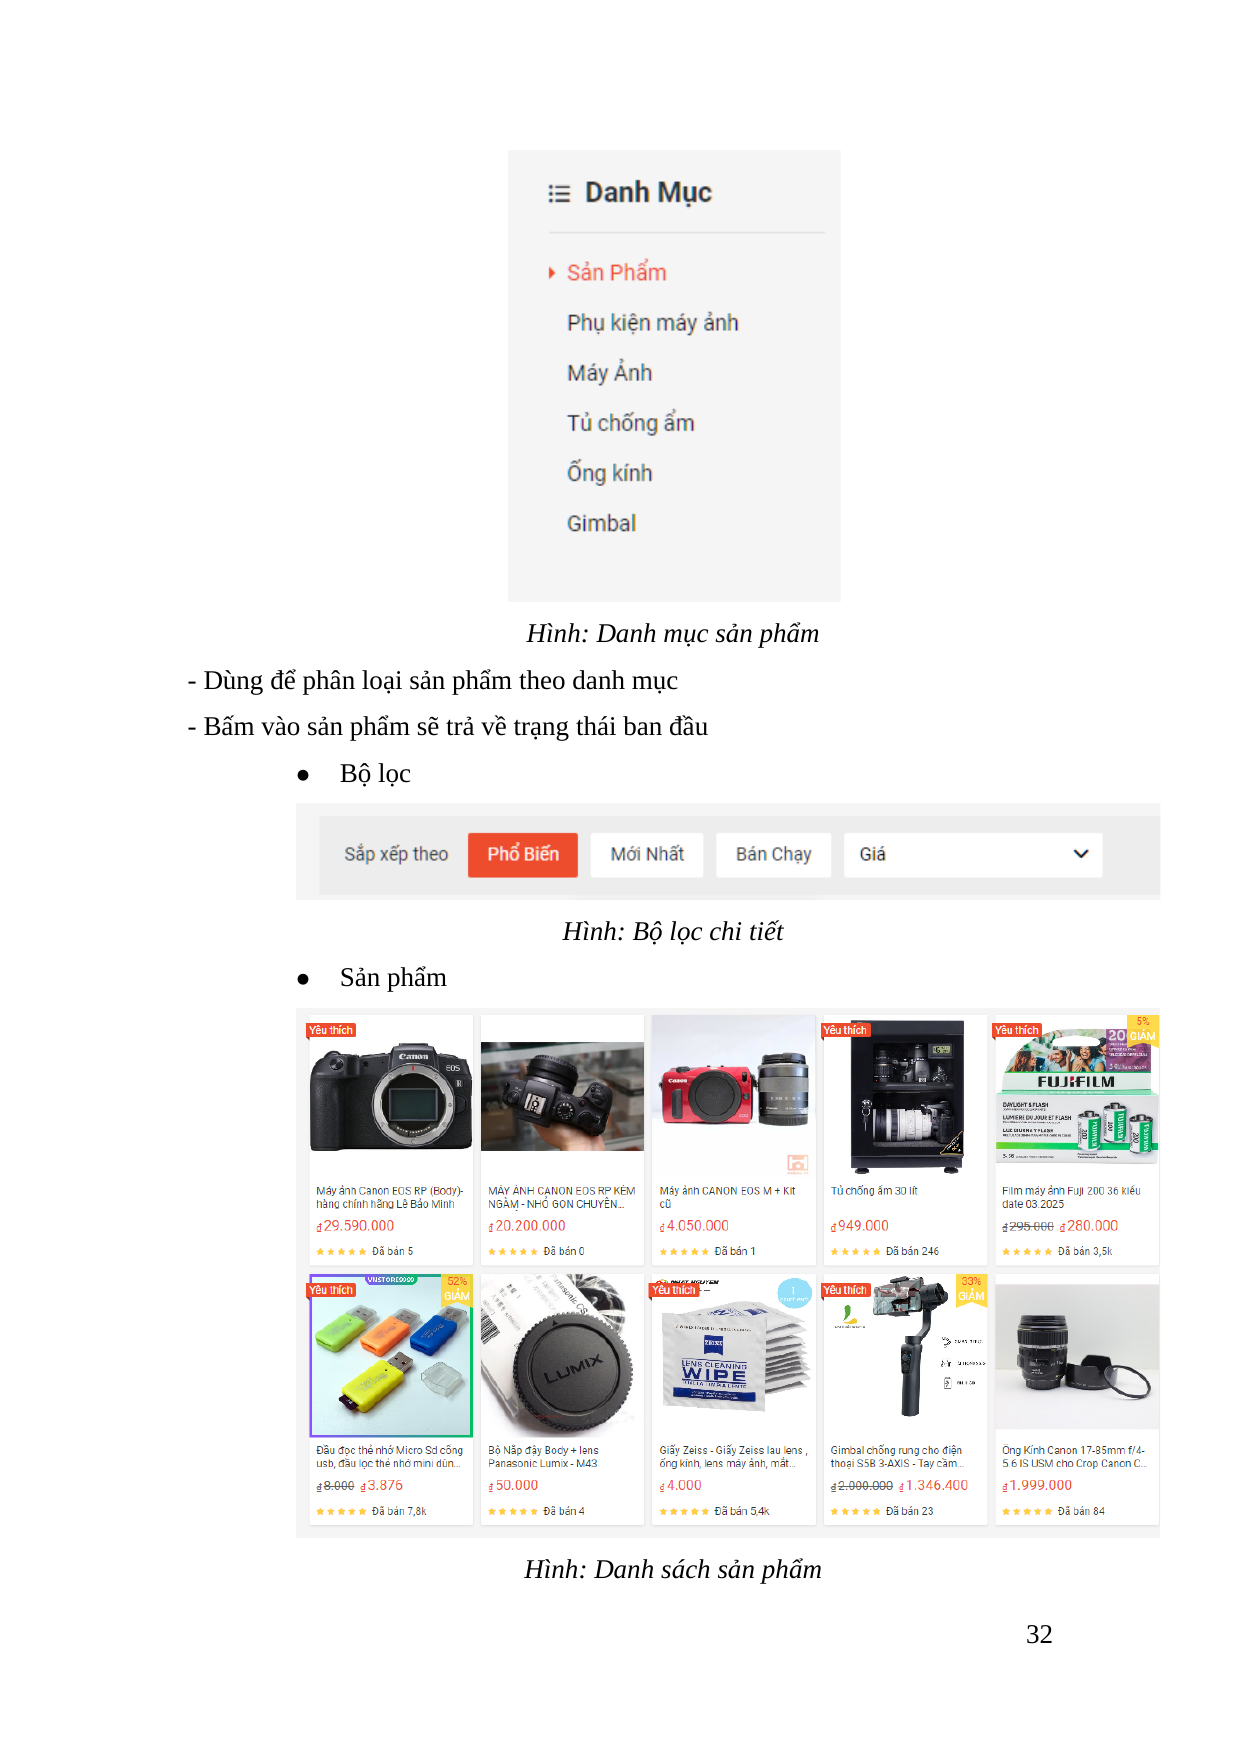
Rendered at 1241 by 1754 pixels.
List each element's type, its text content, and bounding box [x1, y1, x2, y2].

list Hình: Bộ lọc chi tiết [296, 915, 1053, 946]
list Hình: Danh mục sản phẩm [296, 617, 1053, 648]
list - Bấm vào sản phẩm sẽ trả về trạng thái ban đầu [187, 710, 1053, 742]
picture [507, 150, 841, 602]
list Hình: Danh sách sản phẩm [296, 1553, 1053, 1584]
picture [295, 1008, 1160, 1538]
list Bộ lọc [296, 757, 1053, 788]
list Sản phẩm [296, 961, 1053, 993]
list - Dùng để phân loại sản phẩm theo danh mục [187, 664, 1053, 695]
picture [295, 803, 1161, 900]
